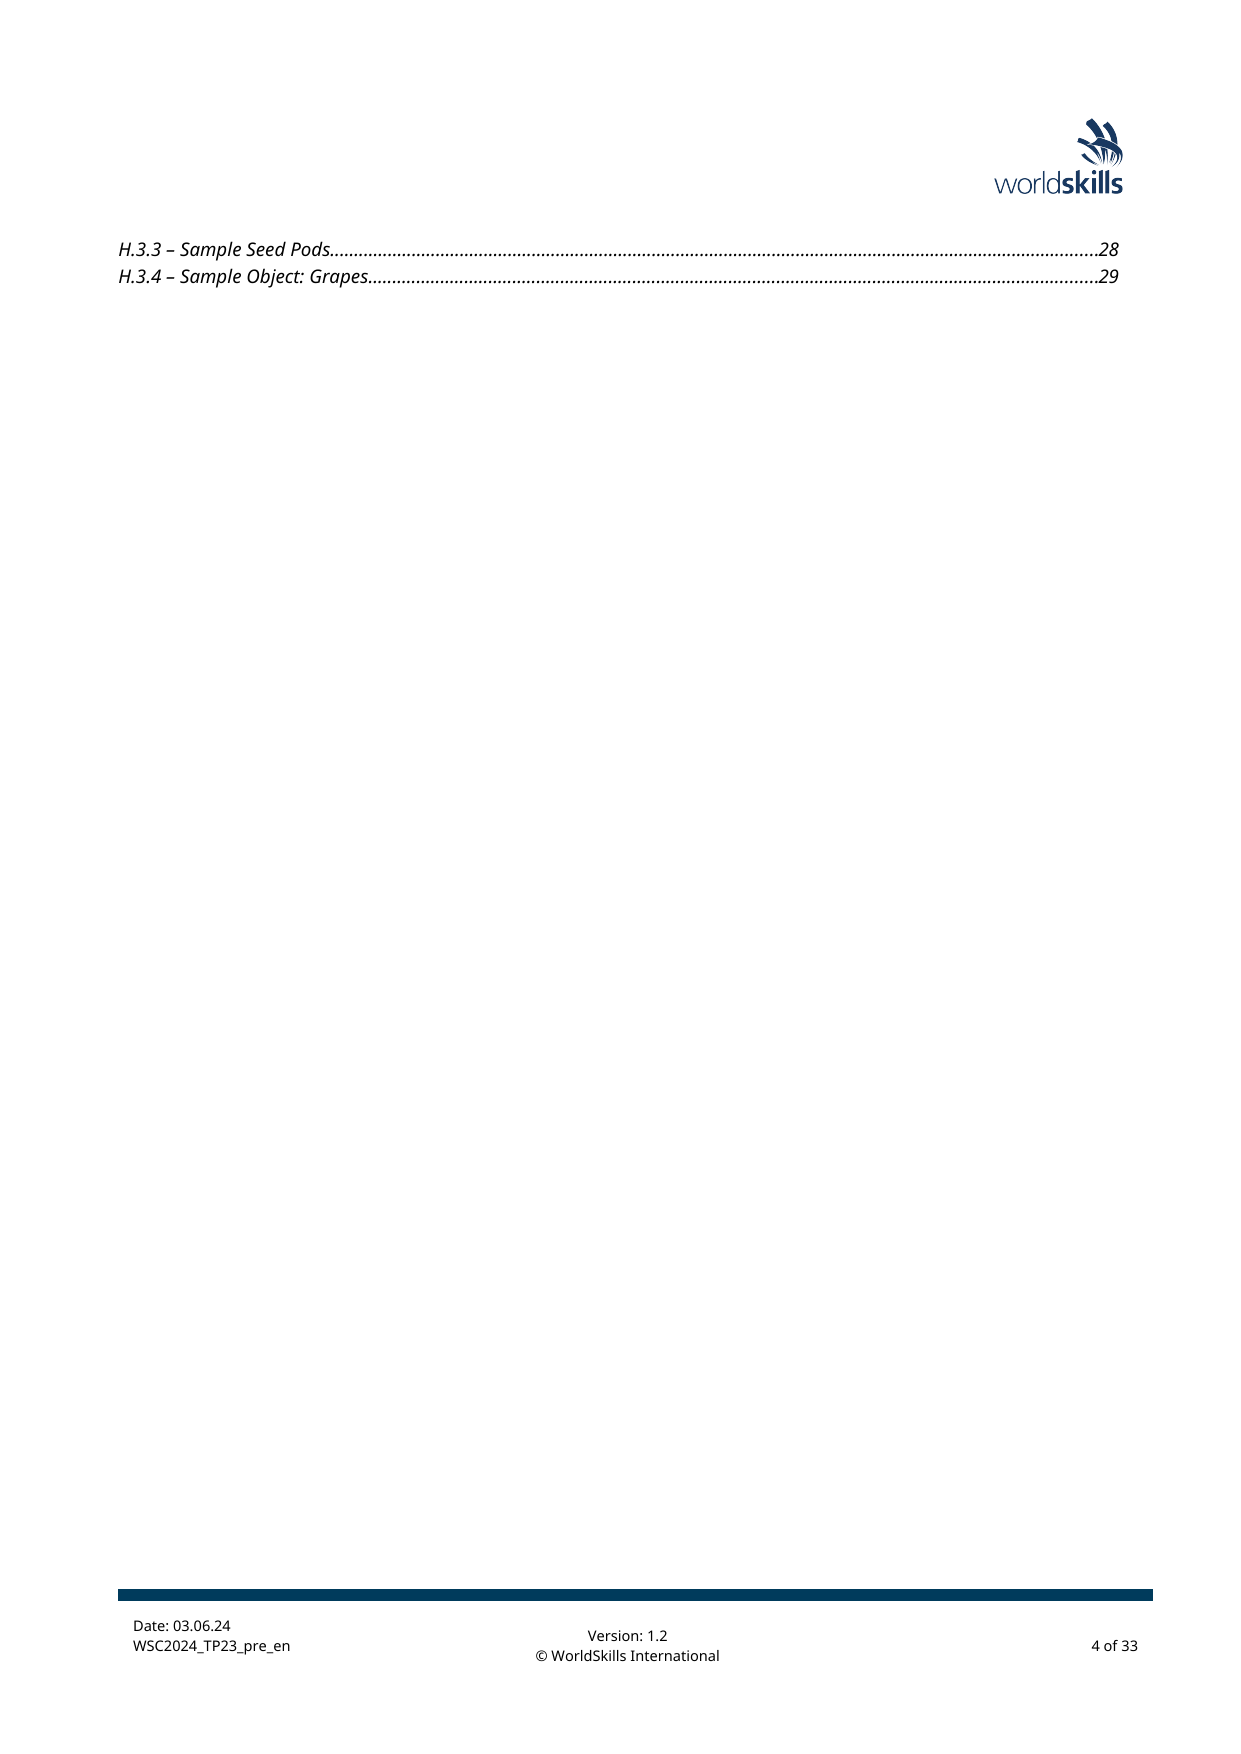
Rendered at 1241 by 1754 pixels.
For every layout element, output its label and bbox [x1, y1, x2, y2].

picture [994, 118, 1123, 194]
